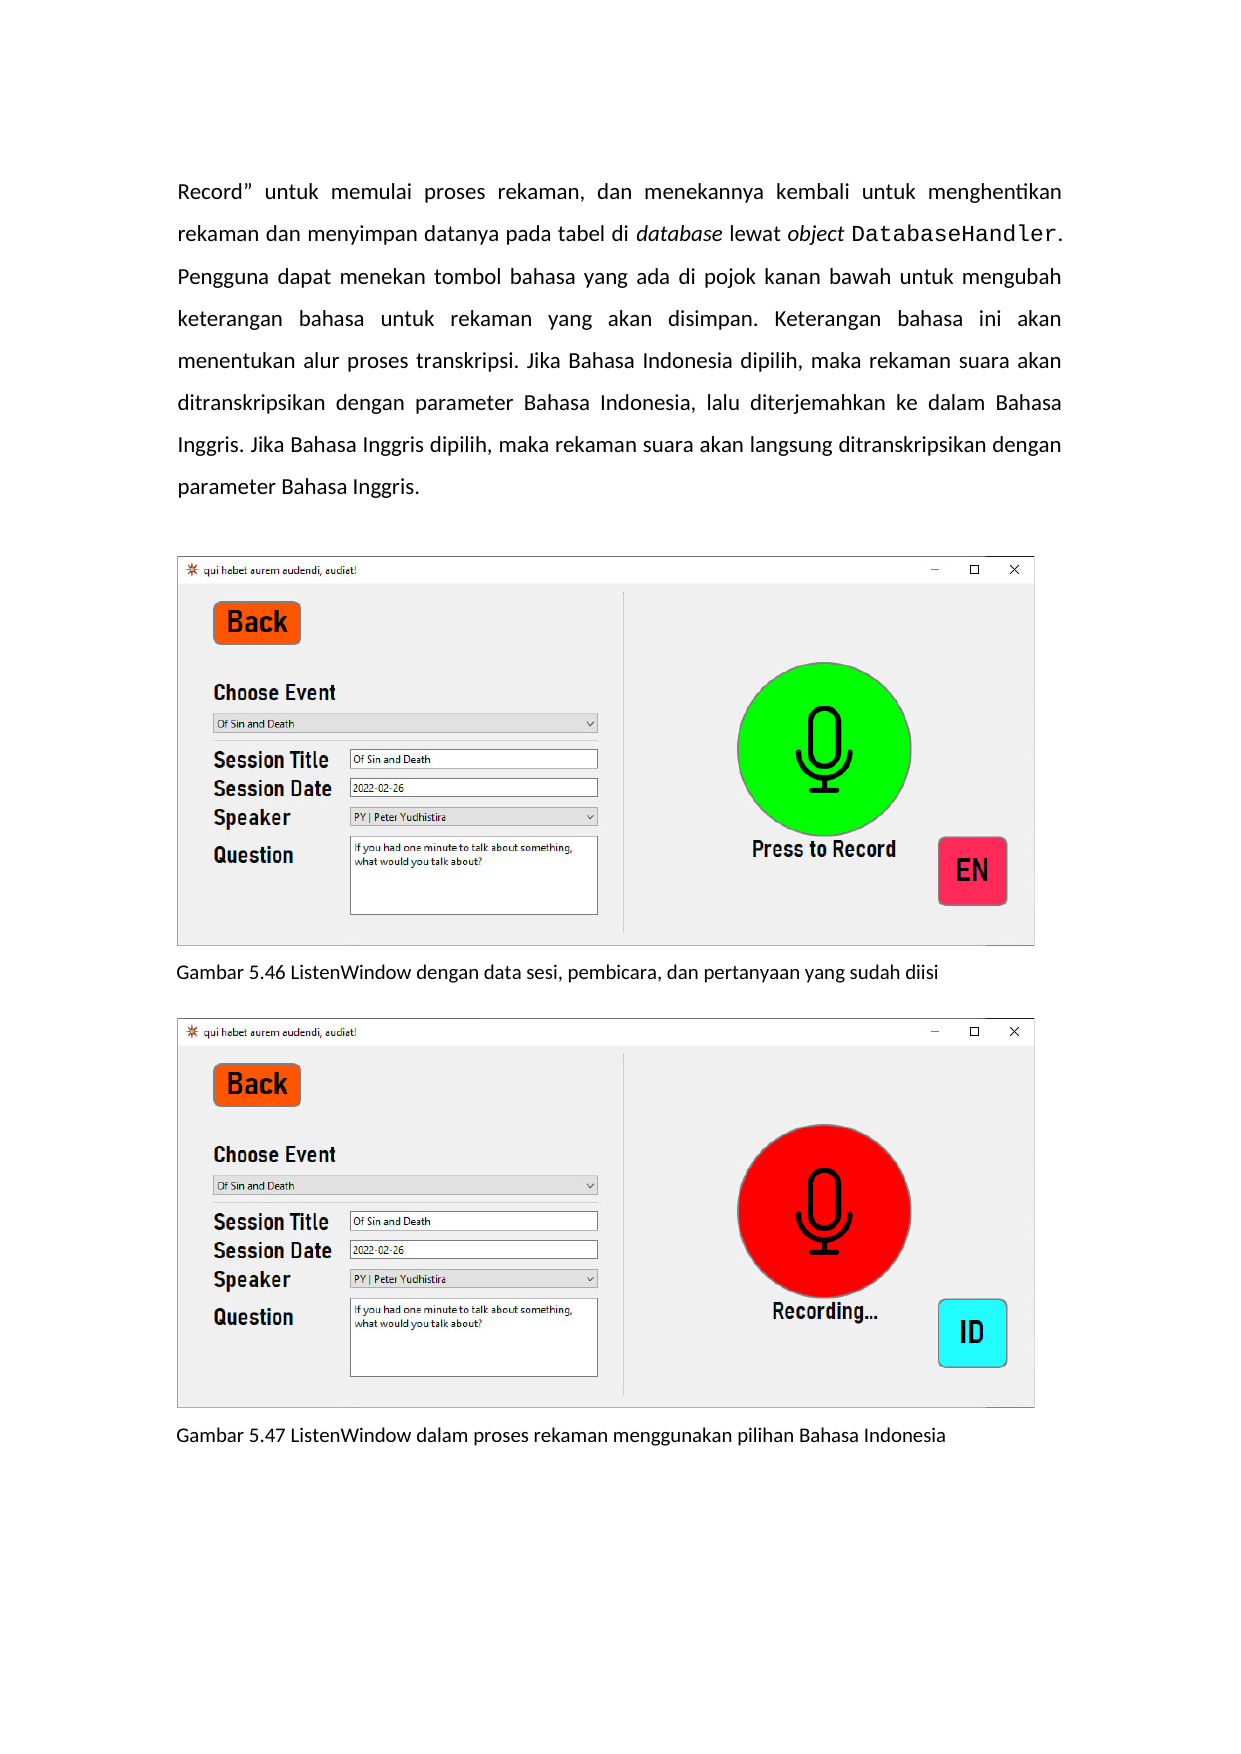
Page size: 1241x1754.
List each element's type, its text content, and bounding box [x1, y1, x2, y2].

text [177, 177, 1063, 500]
picture [177, 556, 1035, 946]
picture [177, 1018, 1035, 1408]
